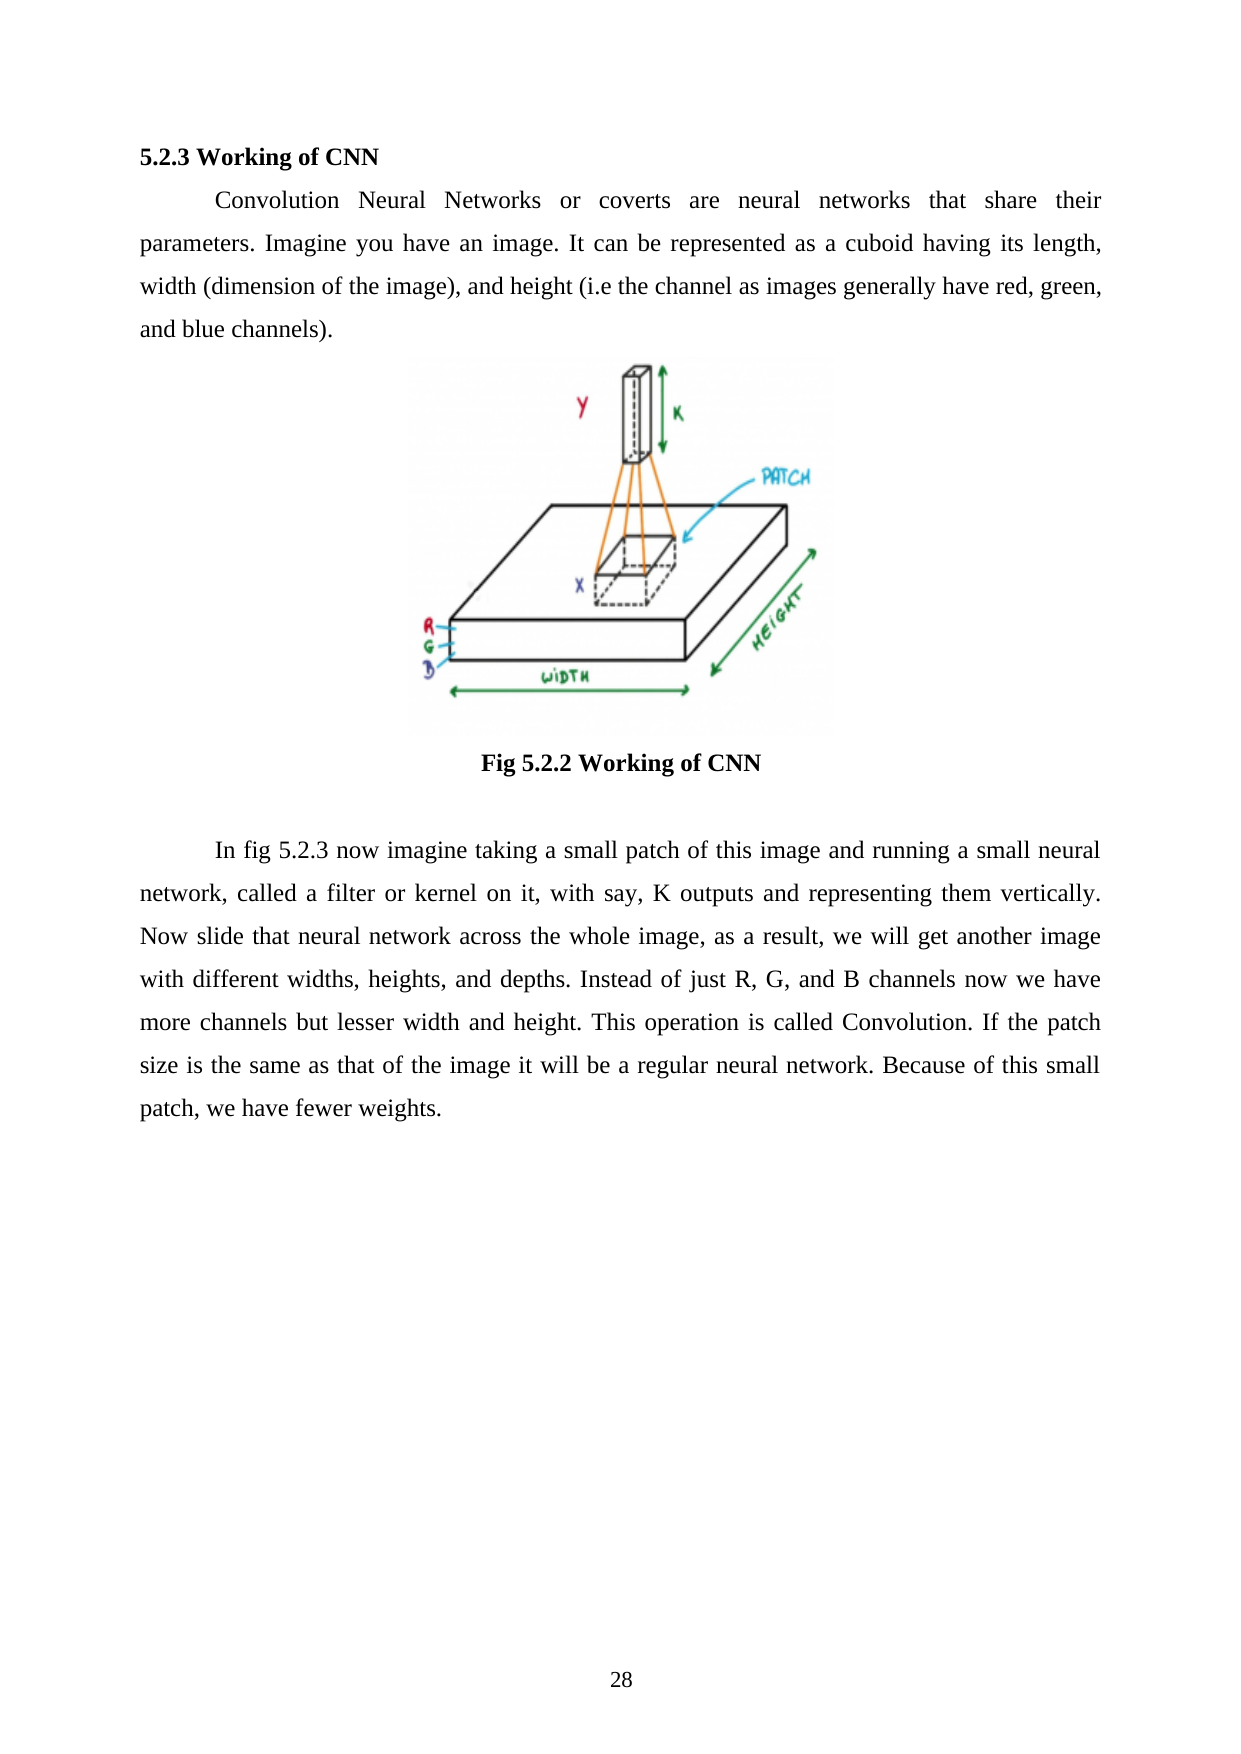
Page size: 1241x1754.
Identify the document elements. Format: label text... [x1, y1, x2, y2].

text In fig 5.2.3 now imagine taking a small patch of this image and running a small neural network, called a filter or kernel on it, with say, K outputs and representing them vertically. Now slide that neural network across the whole image, as a result, we will get another image with different widths, heights, and depths. Instead of just R, G, and B channels now we have more channels but lesser width and height. This operation is called Convolution. If the patch size is the same as that of the image it will be a regular neural network. Because of this small patch, we have fewer weights. [139, 835, 1103, 1122]
text Convolution Neural Networks or coverts are neural networks that share their parameters. Imagine you have an image. It can be represented as a cuboid having its length, width (dimension of the image), and height (i.e the channel as images generally have red, green, and blue channels). [139, 185, 1103, 343]
text 5.2.3 Working of CNN [139, 142, 1103, 170]
text Fig 5.2.2 Working of CNN [139, 748, 1103, 777]
picture [407, 357, 835, 736]
